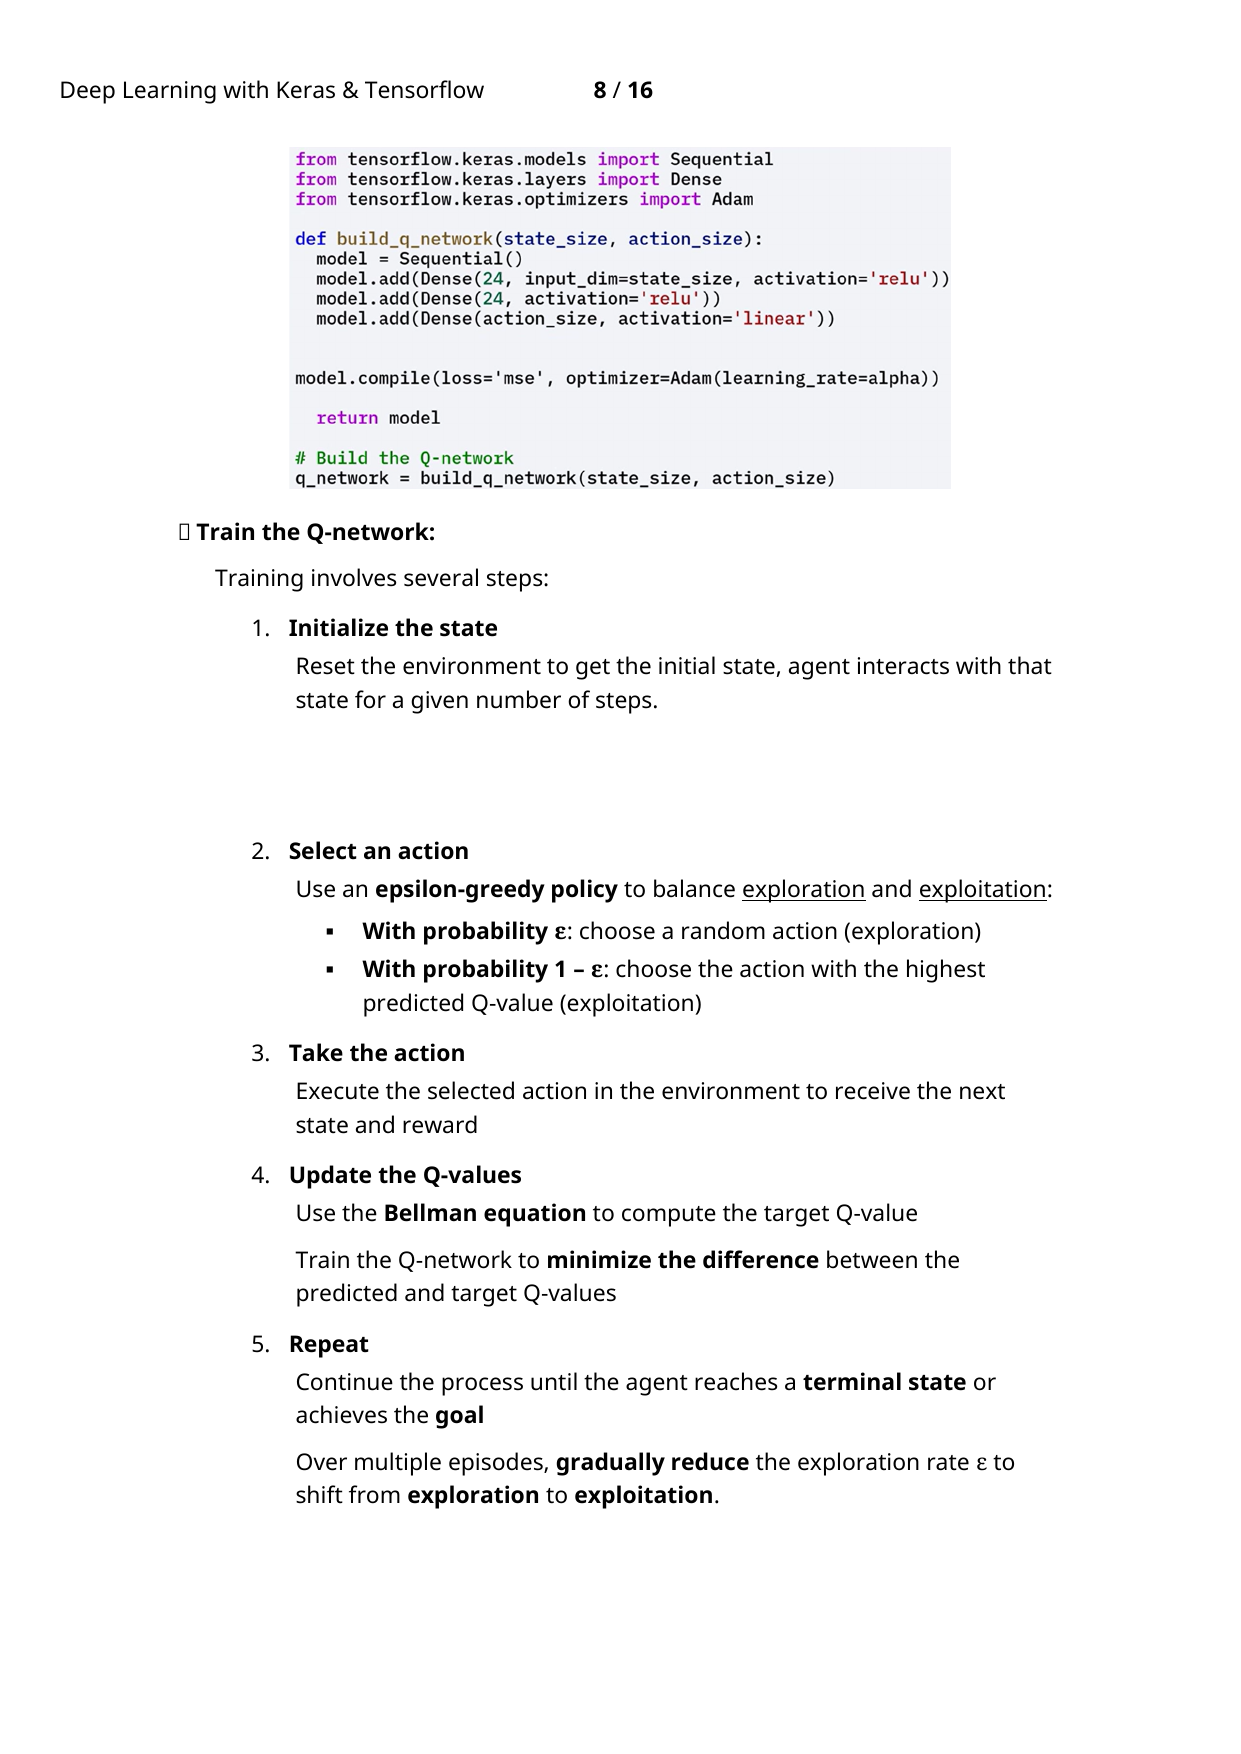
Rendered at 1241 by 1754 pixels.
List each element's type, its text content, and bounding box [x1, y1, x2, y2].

list Select an action [251, 835, 1063, 867]
list Repeat [251, 1328, 1063, 1359]
list With probability ε: choose a random action (exploration) [325, 915, 1063, 947]
list Initialize the state [251, 612, 1063, 644]
text Use the Bellman equation to compute the target Q-value [295, 1197, 1063, 1229]
picture [289, 147, 951, 489]
text Train the Q-network to minimize the difference between the predicted and target Q-values [295, 1244, 1063, 1309]
list Take the action [251, 1037, 1063, 1069]
text Over multiple episodes, gradually reduce the exploration rate ε to shift from exploration to exploitation. [295, 1446, 1063, 1511]
text 🔸 Train the Q-network: [177, 516, 1063, 547]
list Update the Q-values [251, 1159, 1063, 1191]
text Use an epsilon-greedy policy to balance exploration and exploitation: [295, 873, 1063, 904]
text Reset the environment to get the initial state, agent interacts with that state for a given number of steps. [295, 650, 1063, 715]
text Execute the selected action in the environment to receive the next state and reward [295, 1075, 1063, 1140]
text Training involves several steps: [215, 562, 1063, 593]
text Continue the process until the agent reaches a terminal state or achieves the goal [295, 1366, 1063, 1431]
list With probability 1 – ε: choose the action with the highest predicted Q-value (exploitation) [325, 953, 1063, 1018]
